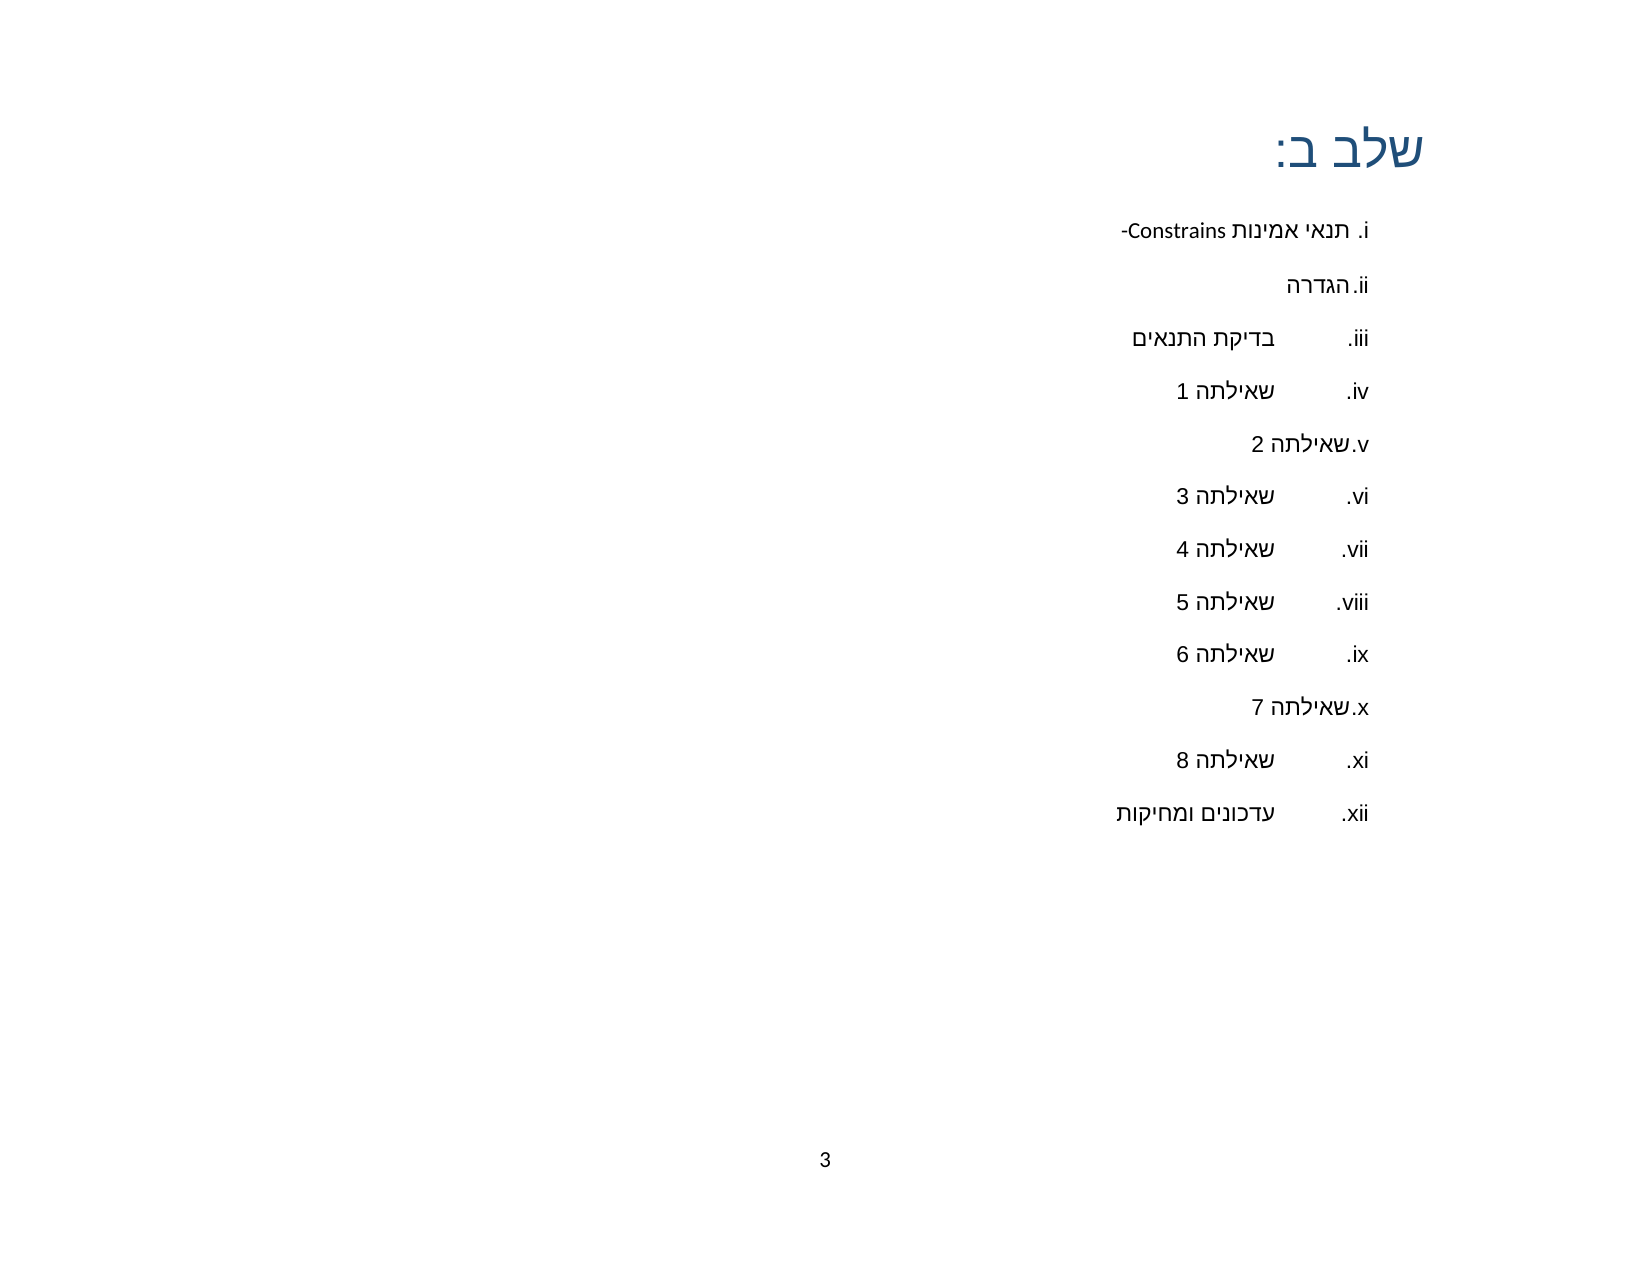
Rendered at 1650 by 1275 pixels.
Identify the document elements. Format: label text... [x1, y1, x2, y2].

list שאילתה 3 [75, 483, 1369, 509]
list בדיקת התנאים [75, 325, 1369, 351]
list שאילתה 4 [75, 536, 1369, 562]
list שאילתה 5 [75, 589, 1369, 615]
list שאילתה 1 [75, 378, 1369, 404]
text שלב ב: [75, 120, 1500, 178]
list שאילתה 6 [75, 641, 1369, 668]
list עדכונים ומחיקות [75, 799, 1369, 826]
list שאילתה 2 [75, 431, 1369, 457]
list שאילתה 7 [75, 694, 1369, 720]
list הגדרה [75, 272, 1369, 299]
list תנאי אמינות Constrains- [75, 216, 1369, 244]
list שאילתה 8 [75, 747, 1369, 773]
